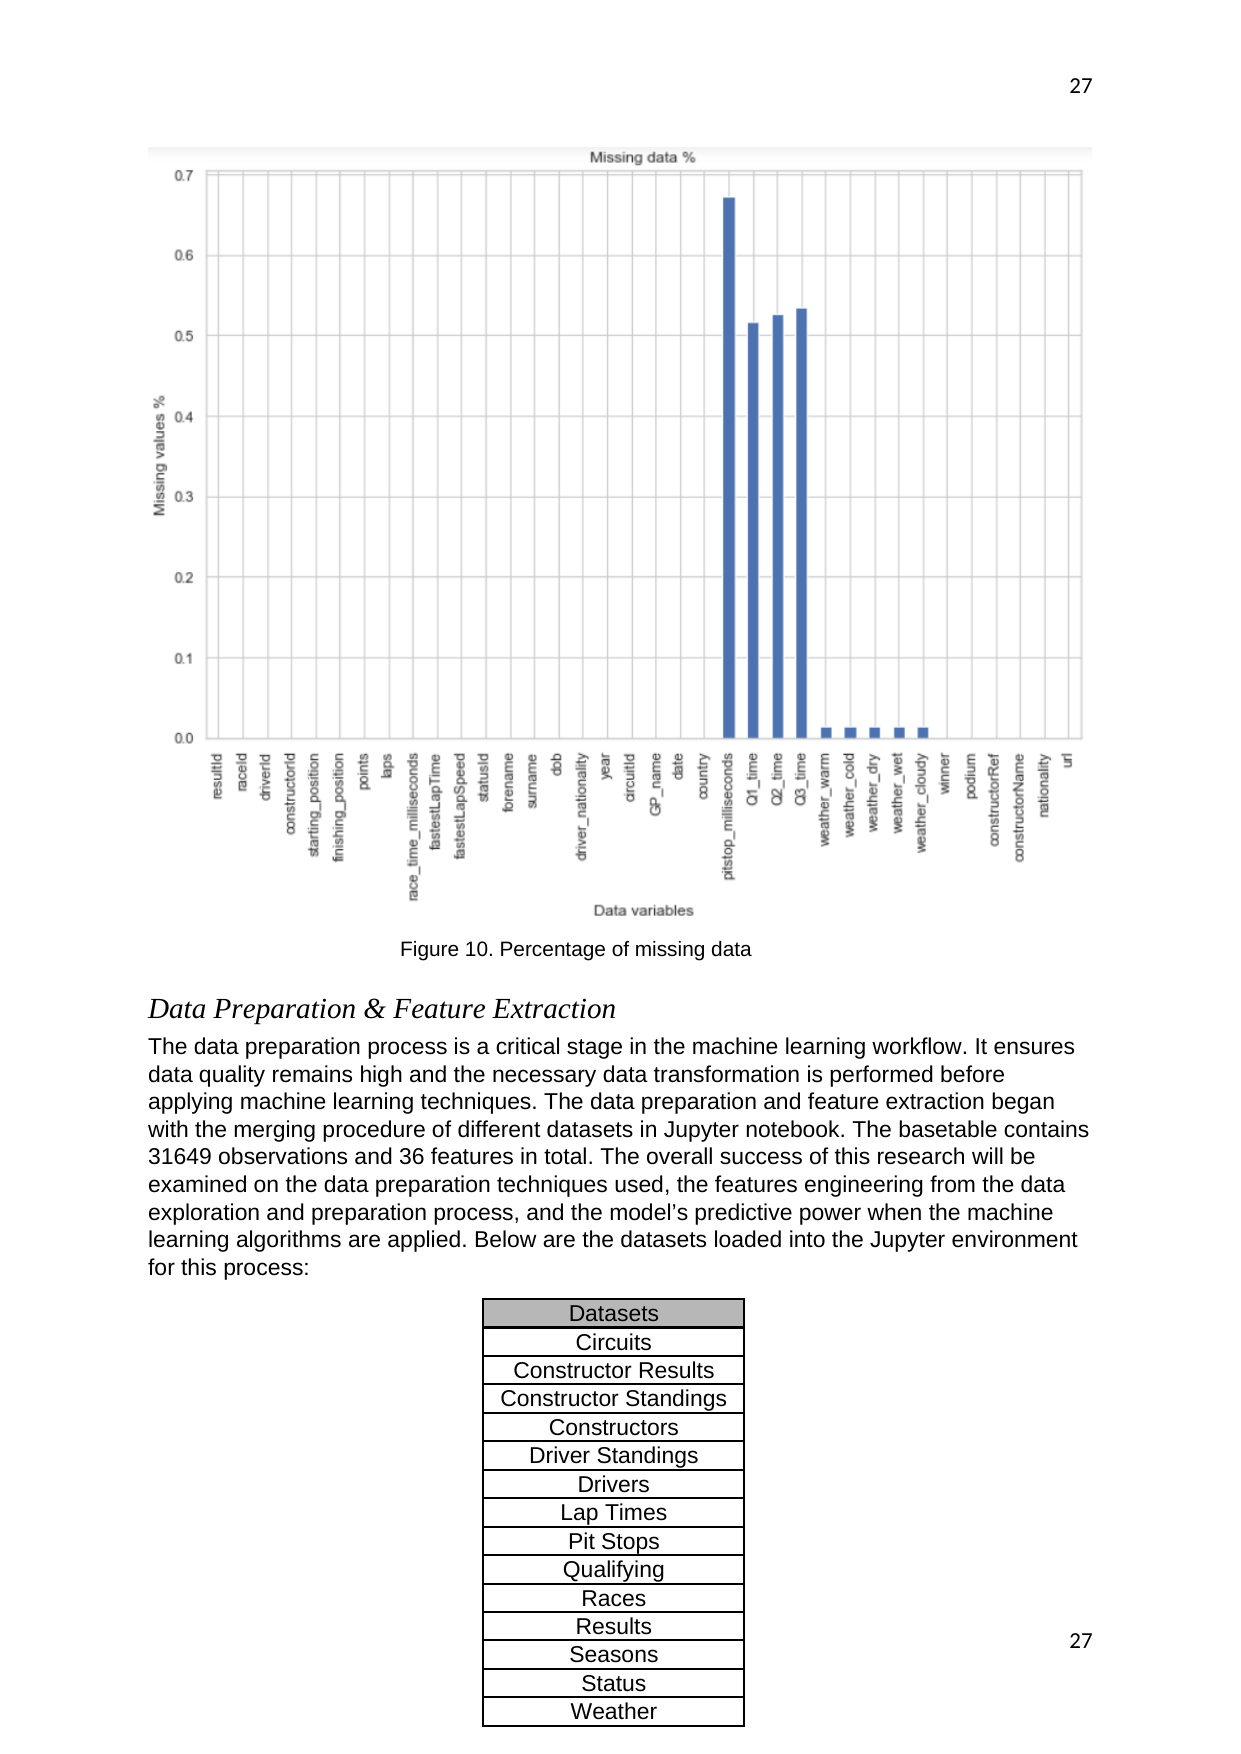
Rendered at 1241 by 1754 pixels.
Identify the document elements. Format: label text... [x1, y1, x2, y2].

table_cell Driver Standings [484, 1442, 743, 1469]
subtitle Data Preparation & Feature Extraction [148, 991, 1092, 1024]
table_cell Weather [484, 1698, 743, 1724]
text The data preparation process is a critical stage in the machine learning workflow. It ensures data quality remains high and the necessary data transformation is performed before applying machine learning techniques. The data preparation and feature extraction began with the merging procedure of different datasets in Jupyter notebook. The basetable contains 31649 observations and 36 features in total. The overall success of this research will be examined on the data preparation techniques used, the features engineering from the data exploration and preparation process, and the model’s predictive power when the machine learning algorithms are applied. Below are the datasets loaded into the Jupyter environment for this process: [148, 1033, 1092, 1280]
table_cell Results [484, 1613, 743, 1639]
table_cell Qualifying [484, 1556, 743, 1582]
table_cell Constructor Standings [484, 1385, 743, 1412]
table_header Datasets [484, 1300, 743, 1326]
table_cell Constructor Results [484, 1357, 743, 1383]
picture [147, 147, 1093, 919]
table_cell Races [484, 1585, 743, 1611]
table_cell Pit Stops [484, 1528, 743, 1554]
table_cell Circuits [484, 1329, 743, 1355]
table_cell Seasons [484, 1641, 743, 1668]
table_cell Drivers [484, 1471, 743, 1497]
text Figure 10. Percentage of missing data [59, 937, 1092, 961]
table_cell Lap Times [484, 1499, 743, 1526]
table_cell Status [484, 1670, 743, 1696]
table_cell Constructors [484, 1414, 743, 1440]
